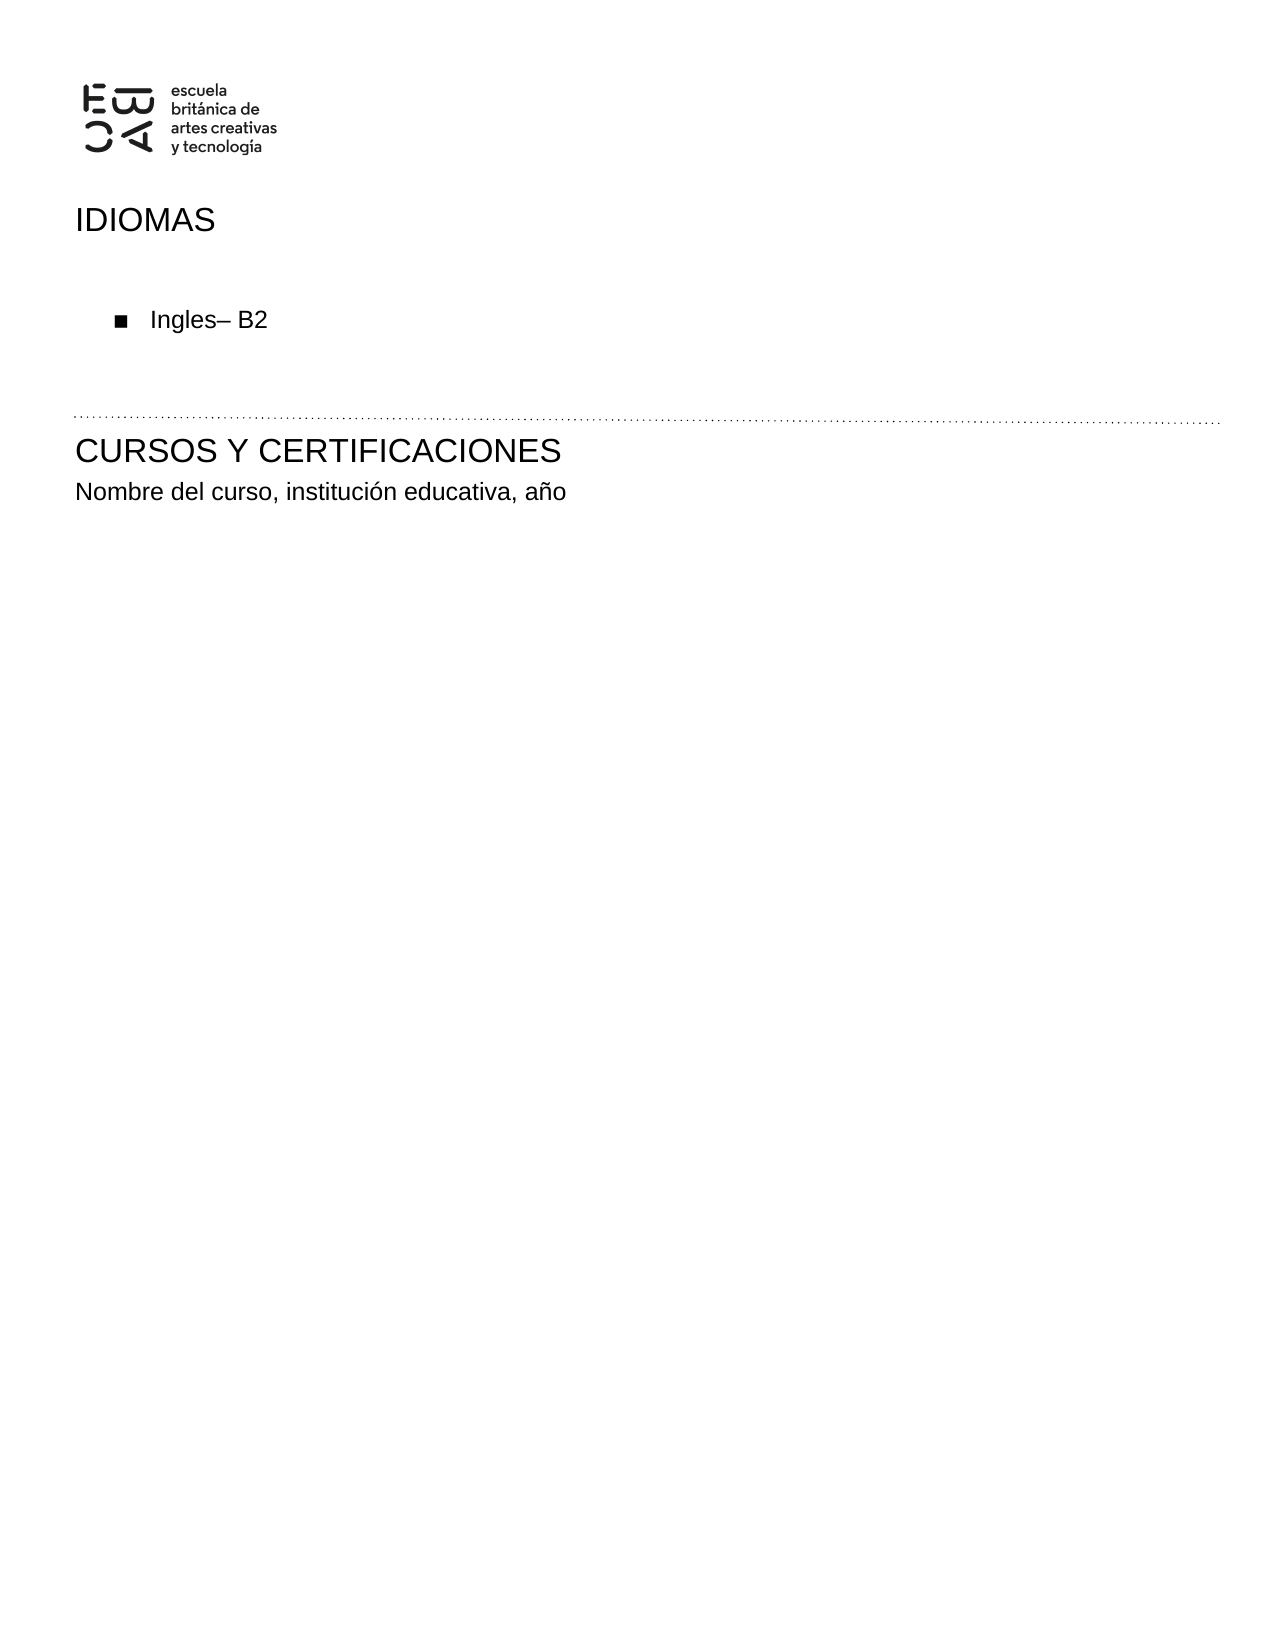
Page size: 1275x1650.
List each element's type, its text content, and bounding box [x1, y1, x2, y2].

picture [75, 75, 286, 164]
list Ingles– B2 [112, 292, 1200, 343]
text IDIOMAS [75, 200, 1200, 239]
text CURSOS Y CERTIFICACIONES [75, 431, 1200, 469]
text Nombre del curso, institución educativa, año [75, 476, 1200, 505]
